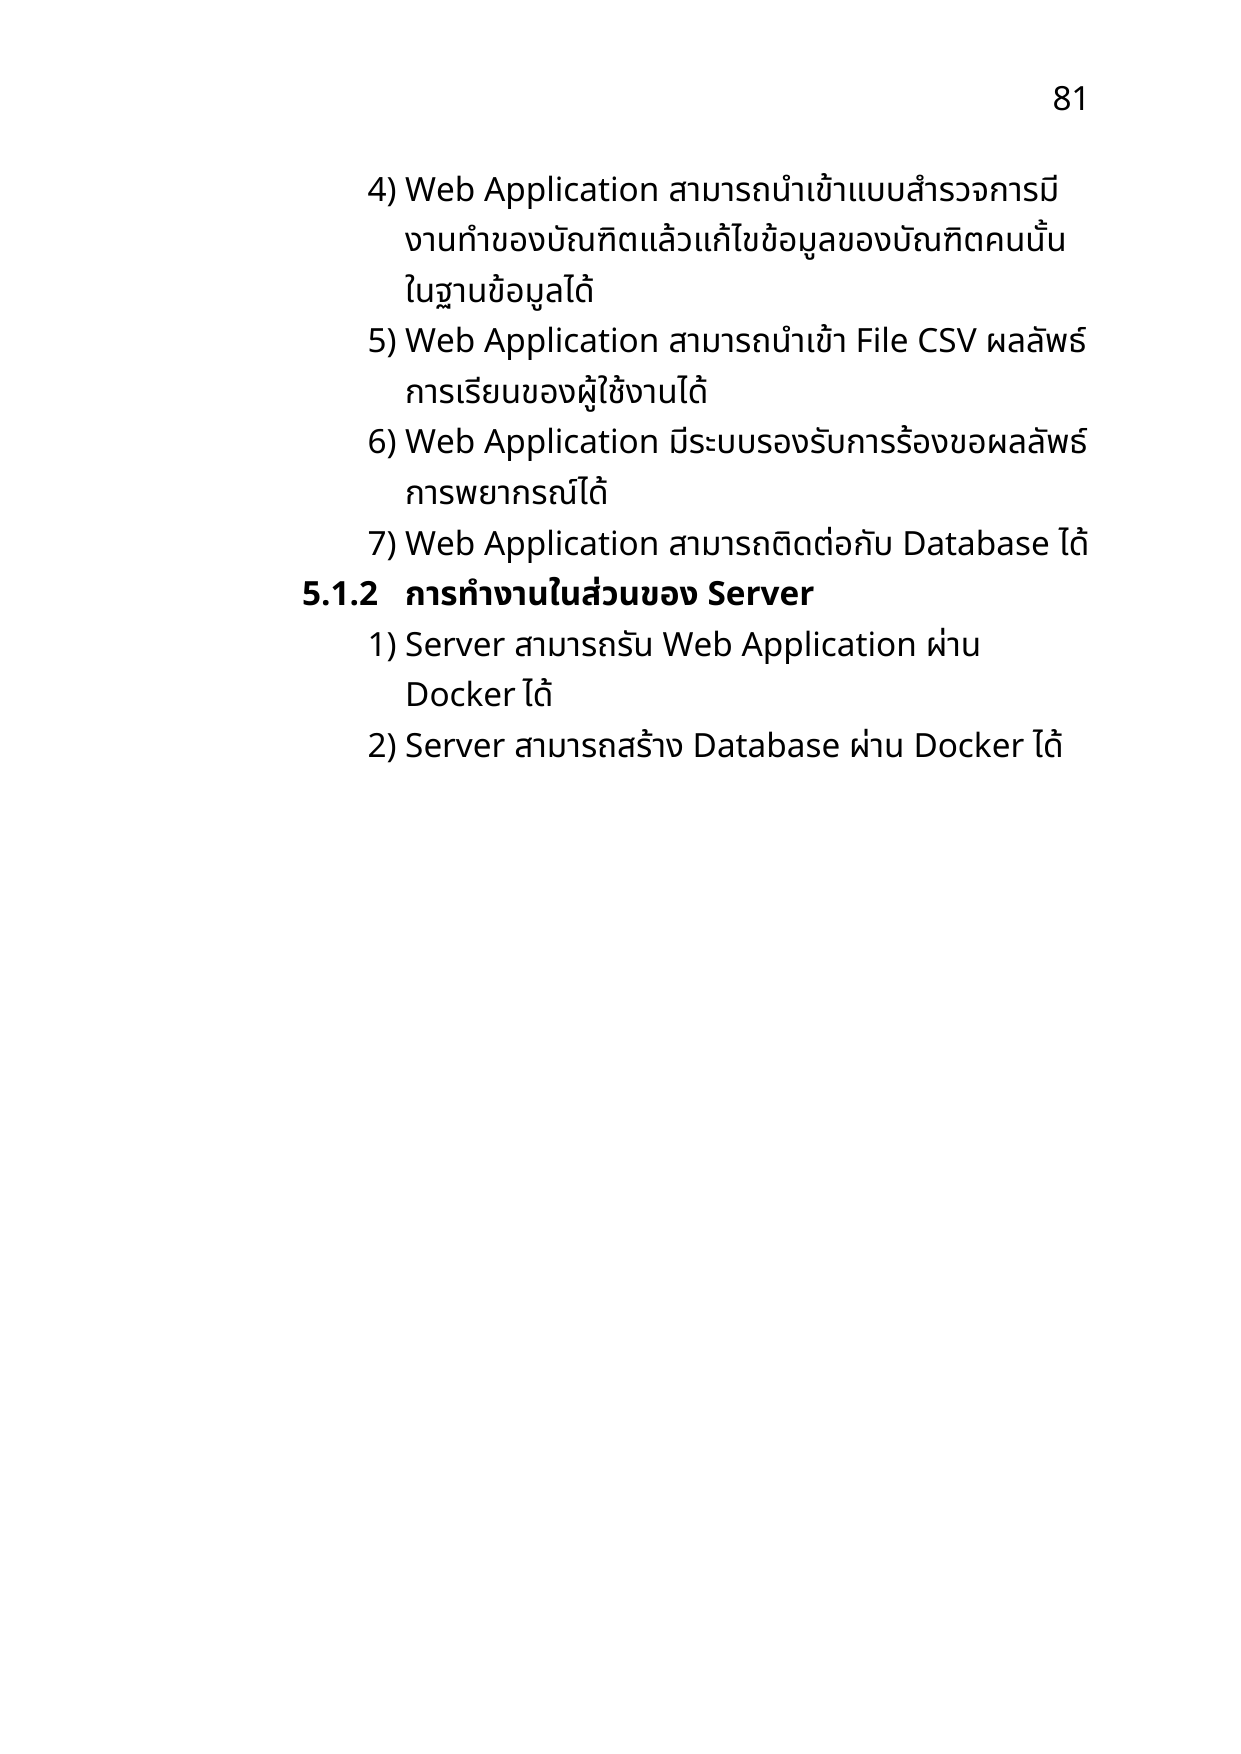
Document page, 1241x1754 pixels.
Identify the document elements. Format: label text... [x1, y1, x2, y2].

list การทำงานในส่วนของ Server [302, 570, 1090, 621]
list Web Application สามารถนำเข้าแบบสำรวจการมีงานทำของบัณฑิตแล้วแก้ไขข้อมูลของบัณฑิตคนนั้นในฐานข้อมูลได้ [367, 166, 1090, 317]
list Web Application สามารถนำเข้า File CSV ผลลัพธ์การเรียนของผู้ใช้งานได้ [367, 317, 1090, 418]
list Server สามารถรัน Web Application ผ่าน Dockerได้ [367, 621, 1090, 722]
list Server สามารถสร้าง Database ผ่าน Docker ได้ [367, 722, 1090, 772]
list Web Application สามารถติดต่อกับ Database ได้ [367, 519, 1090, 570]
list Web Application มีระบบรองรับการร้องขอผลลัพธ์การพยากรณ์ได้ [367, 418, 1090, 519]
